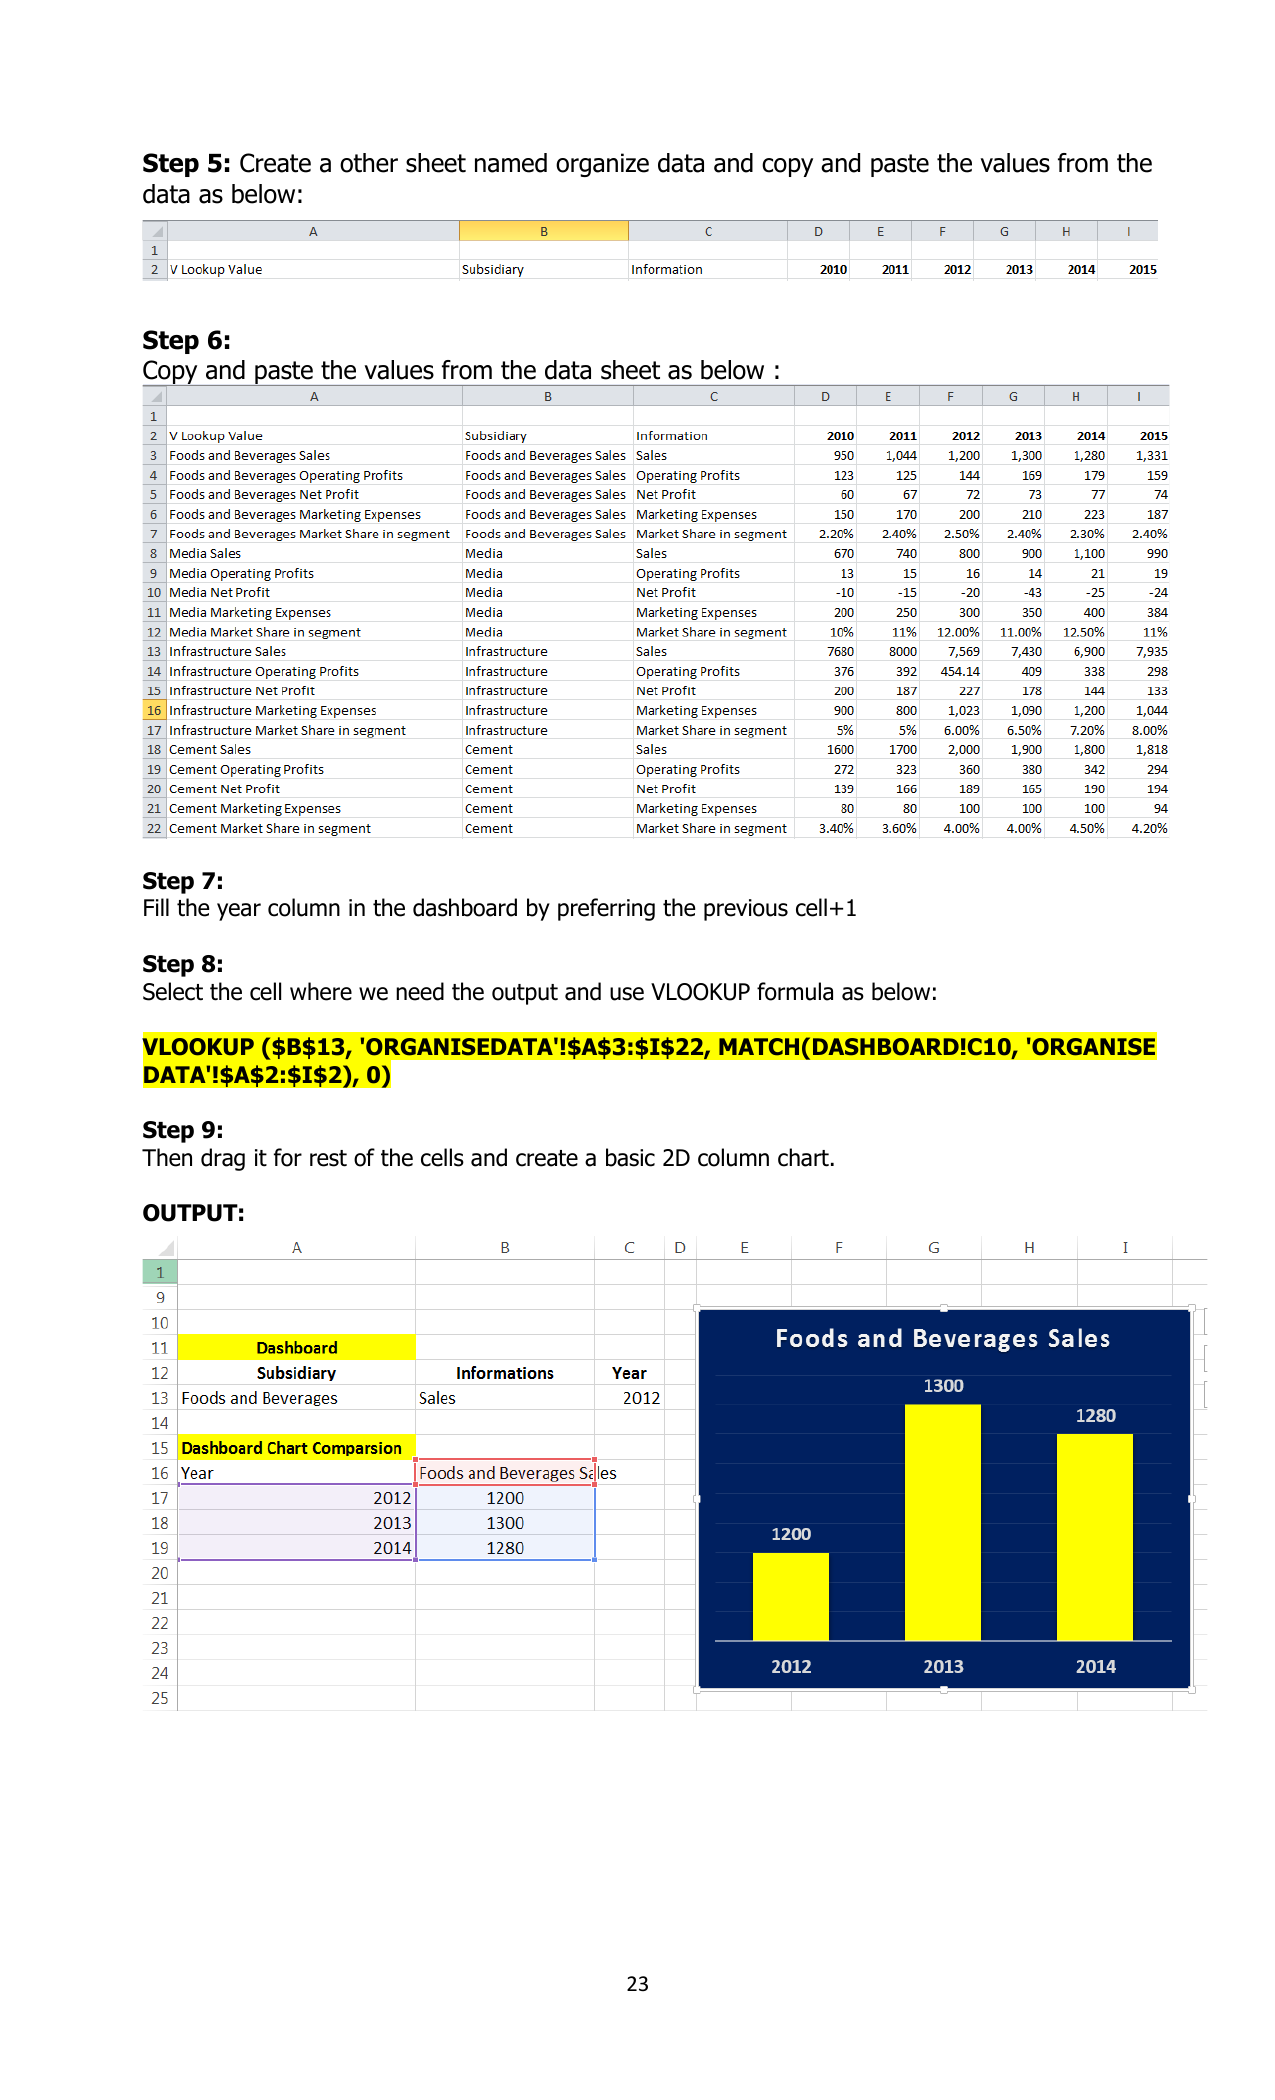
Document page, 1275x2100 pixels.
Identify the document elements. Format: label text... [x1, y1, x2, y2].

picture [142, 220, 1158, 281]
text Step 5: Create a other sheet named organize data and copy and paste the values from the data as below: [142, 148, 1170, 208]
picture [142, 1226, 1208, 1711]
picture [142, 384, 1170, 839]
text Select the cell where we need the output and use VLOOKUP formula as below: [142, 977, 1170, 1005]
text Step 8: [142, 949, 1170, 977]
text Step 9: [142, 1116, 1170, 1143]
text Copy and paste the values from the data sheet as below : [142, 354, 1170, 384]
text OUTPUT: [142, 1199, 1170, 1226]
text VLOOKUP ($B$13, 'ORGANISEDATA'!$A$3:$I$22, MATCH(DASHBOARD!C10, 'ORGANISE DATA'!$A$2:$I$2), 0) [391, 1032, 1170, 1088]
text Fill the year column in the dashboard by preferring the previous cell+1 [142, 894, 1170, 922]
text Step 6: [142, 324, 1170, 354]
text Then drag it for rest of the cells and create a basic 2D column chart. [142, 1143, 1170, 1171]
text Step 7: [142, 866, 1170, 894]
